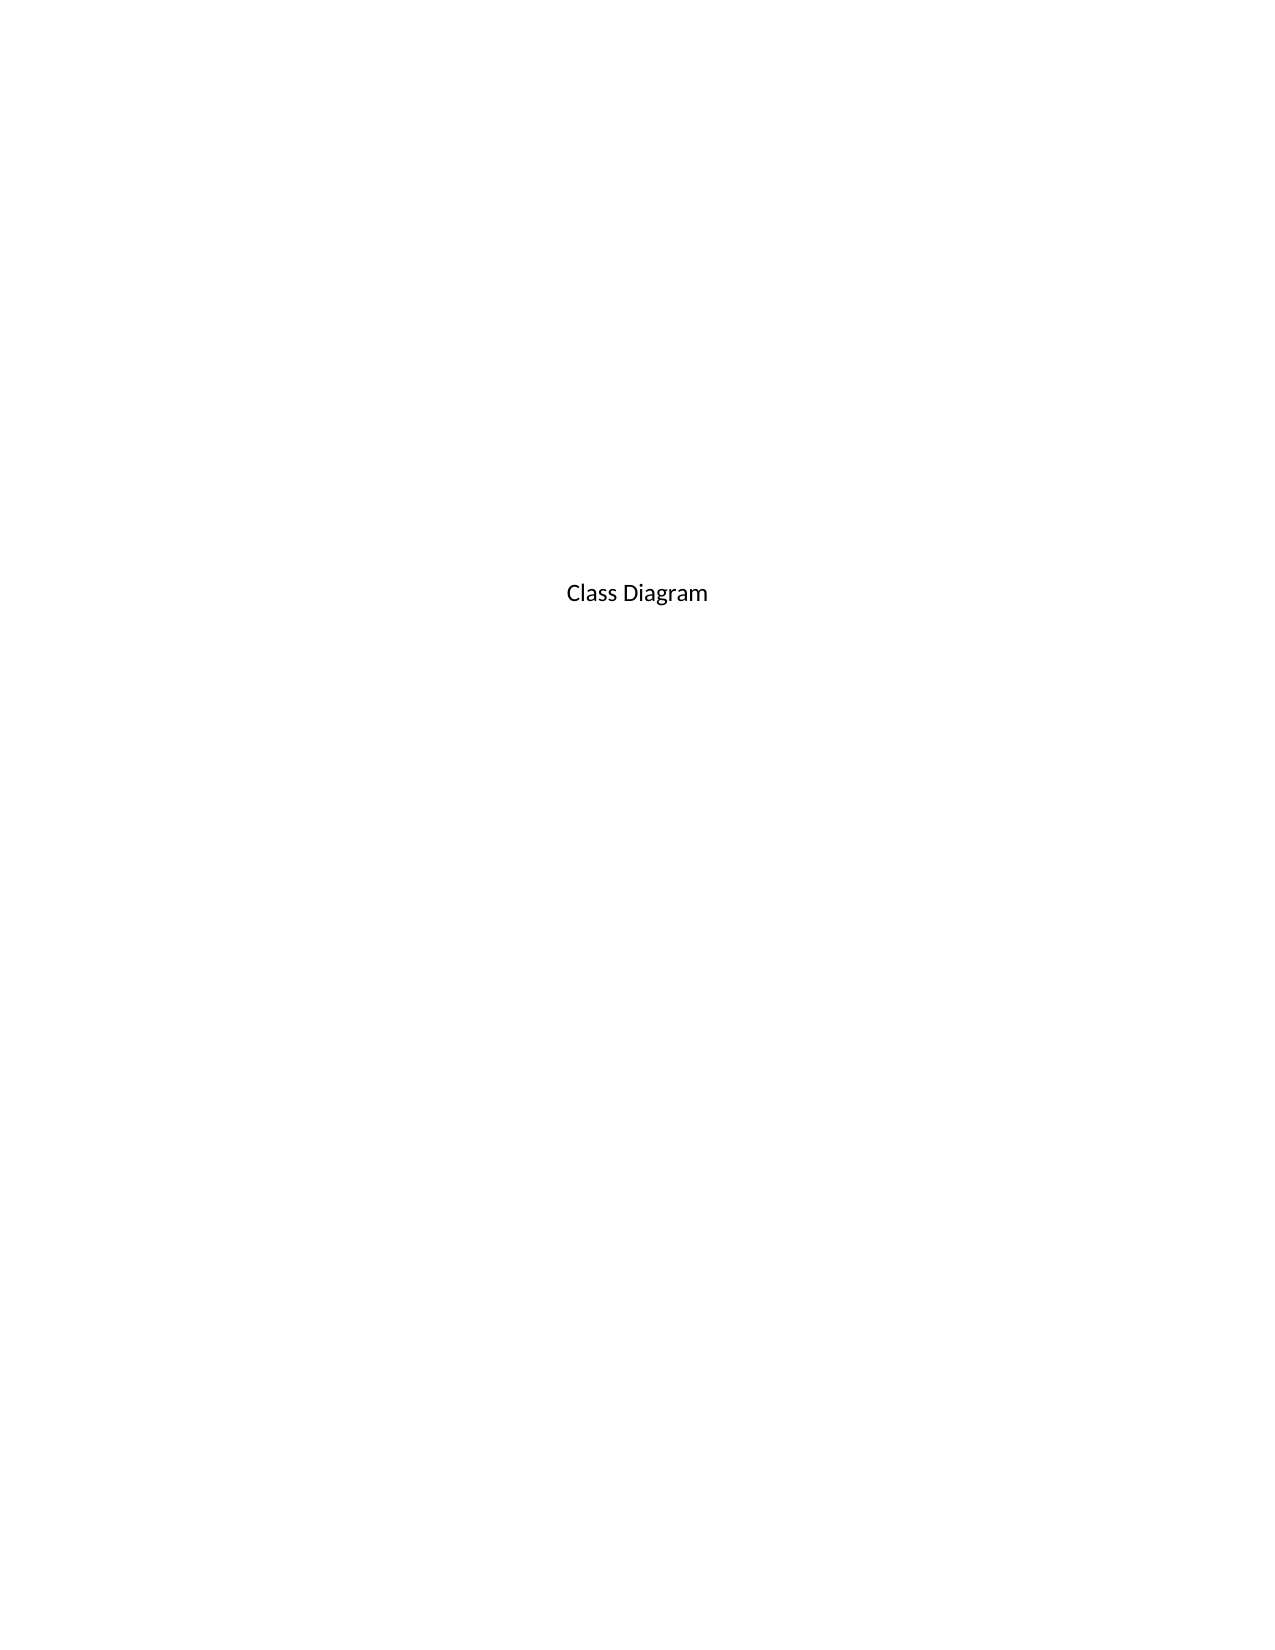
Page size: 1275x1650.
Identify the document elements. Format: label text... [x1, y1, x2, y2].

text Class Diagram [150, 577, 1125, 608]
